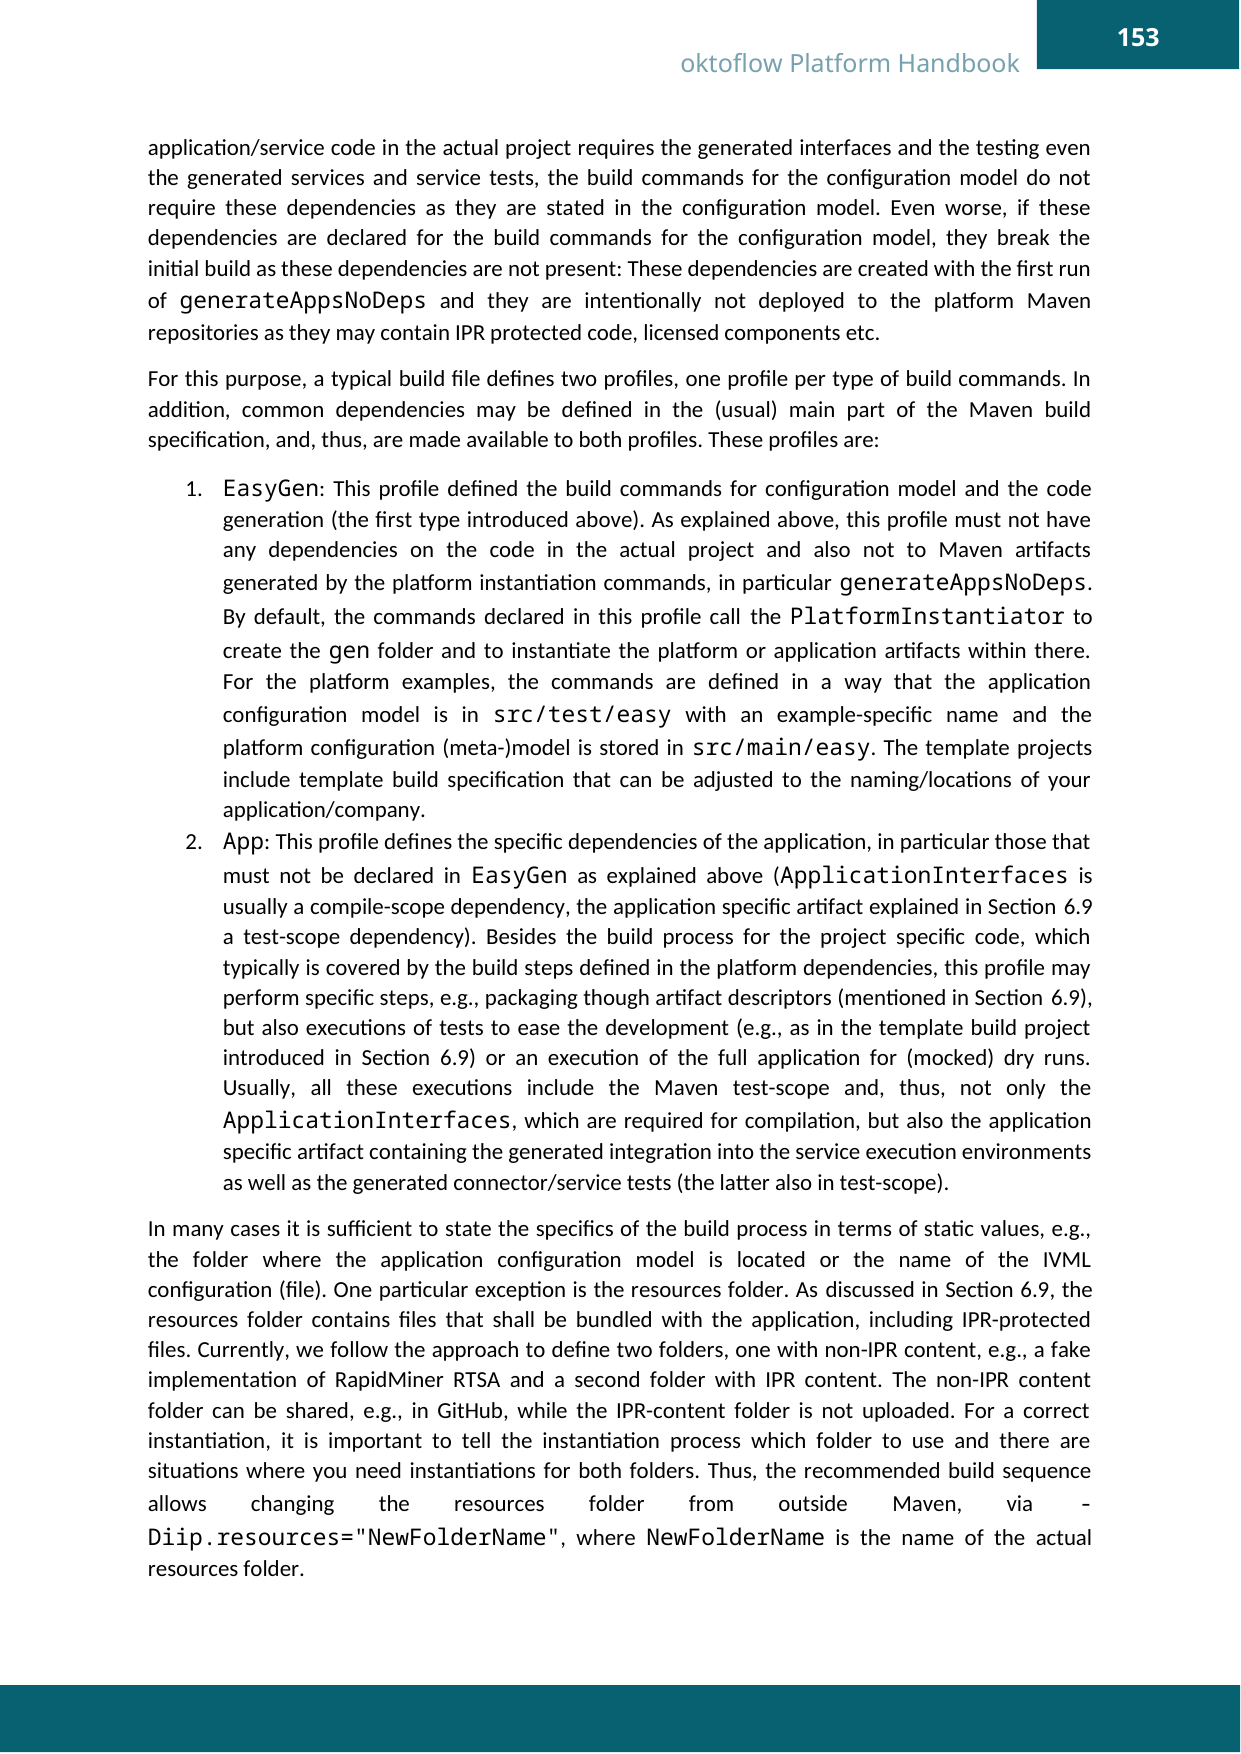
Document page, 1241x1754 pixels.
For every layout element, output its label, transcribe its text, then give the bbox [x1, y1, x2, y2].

list EasyGen: This profile defined the build commands for configuration model and the code generation (the first type introduced above). As explained above, this profile must not have any dependencies on the code in the actual project and also not to Maven artifacts generated by the platform instantiation commands, in particular generateAppsNoDeps. By default, the commands declared in this profile call the PlatformInstantiator to create the gen folder and to instantiate the platform or application artifacts within there. For the platform examples, the commands are defined in a way that the application configuration model is in src/test/easy with an example-specific name and the platform configuration (meta-)model is stored in src/main/easy. The template projects include template build specification that can be adjusted to the naming/locations of your application/company. [185, 472, 1093, 823]
text In many cases it is sufficient to state the specifics of the build process in terms of static values, e.g., the folder where the application configuration model is located or the name of the IVML configuration (file). One particular exception is the resources folder. As discussed in Section 6.9, the resources folder contains files that shall be bundled with the application, including IPR-protected files. Currently, we follow the approach to define two folders, one with non-IPR content, e.g., a fake implementation of RapidMiner RTSA and a second folder with IPR content. The non-IPR content folder can be shared, e.g., in GitHub, while the IPR-content folder is not uploaded. For a correct instantiation, it is important to tell the instantiation process which folder to use and there are situations where you need instantiations for both folders. Thus, the recommended build sequence allows changing the resources folder from outside Maven, via -Diip.resources="NewFolderName", where NewFolderName is the name of the actual resources folder. [148, 1214, 1093, 1582]
text For this purpose, a typical build file defines two profiles, one profile per type of build commands. In addition, common dependencies may be defined in the (usual) main part of the Maven build specification, and, thus, are made available to both profiles. These profiles are: [148, 364, 1093, 453]
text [148, 133, 1093, 346]
list App: This profile defines the specific dependencies of the application, in particular those that must not be declared in EasyGen as explained above (ApplicationInterfaces is usually a compile-scope dependency, the application specific artifact explained in Section 6.9 a test-scope dependency). Besides the build process for the project specific code, which typically is covered by the build steps defined in the platform dependencies, this profile may perform specific steps, e.g., packaging though artifact descriptors (mentioned in Section 6.9), but also executions of tests to ease the development (e.g., as in the template build project introduced in Section 6.9) or an execution of the full application for (mocked) dry runs. Usually, all these executions include the Maven test-scope and, thus, not only the ApplicationInterfaces, which are required for compilation, but also the application specific artifact containing the generated integration into the service execution environments as well as the generated connector/service tests (the latter also in test-scope). [185, 825, 1093, 1196]
